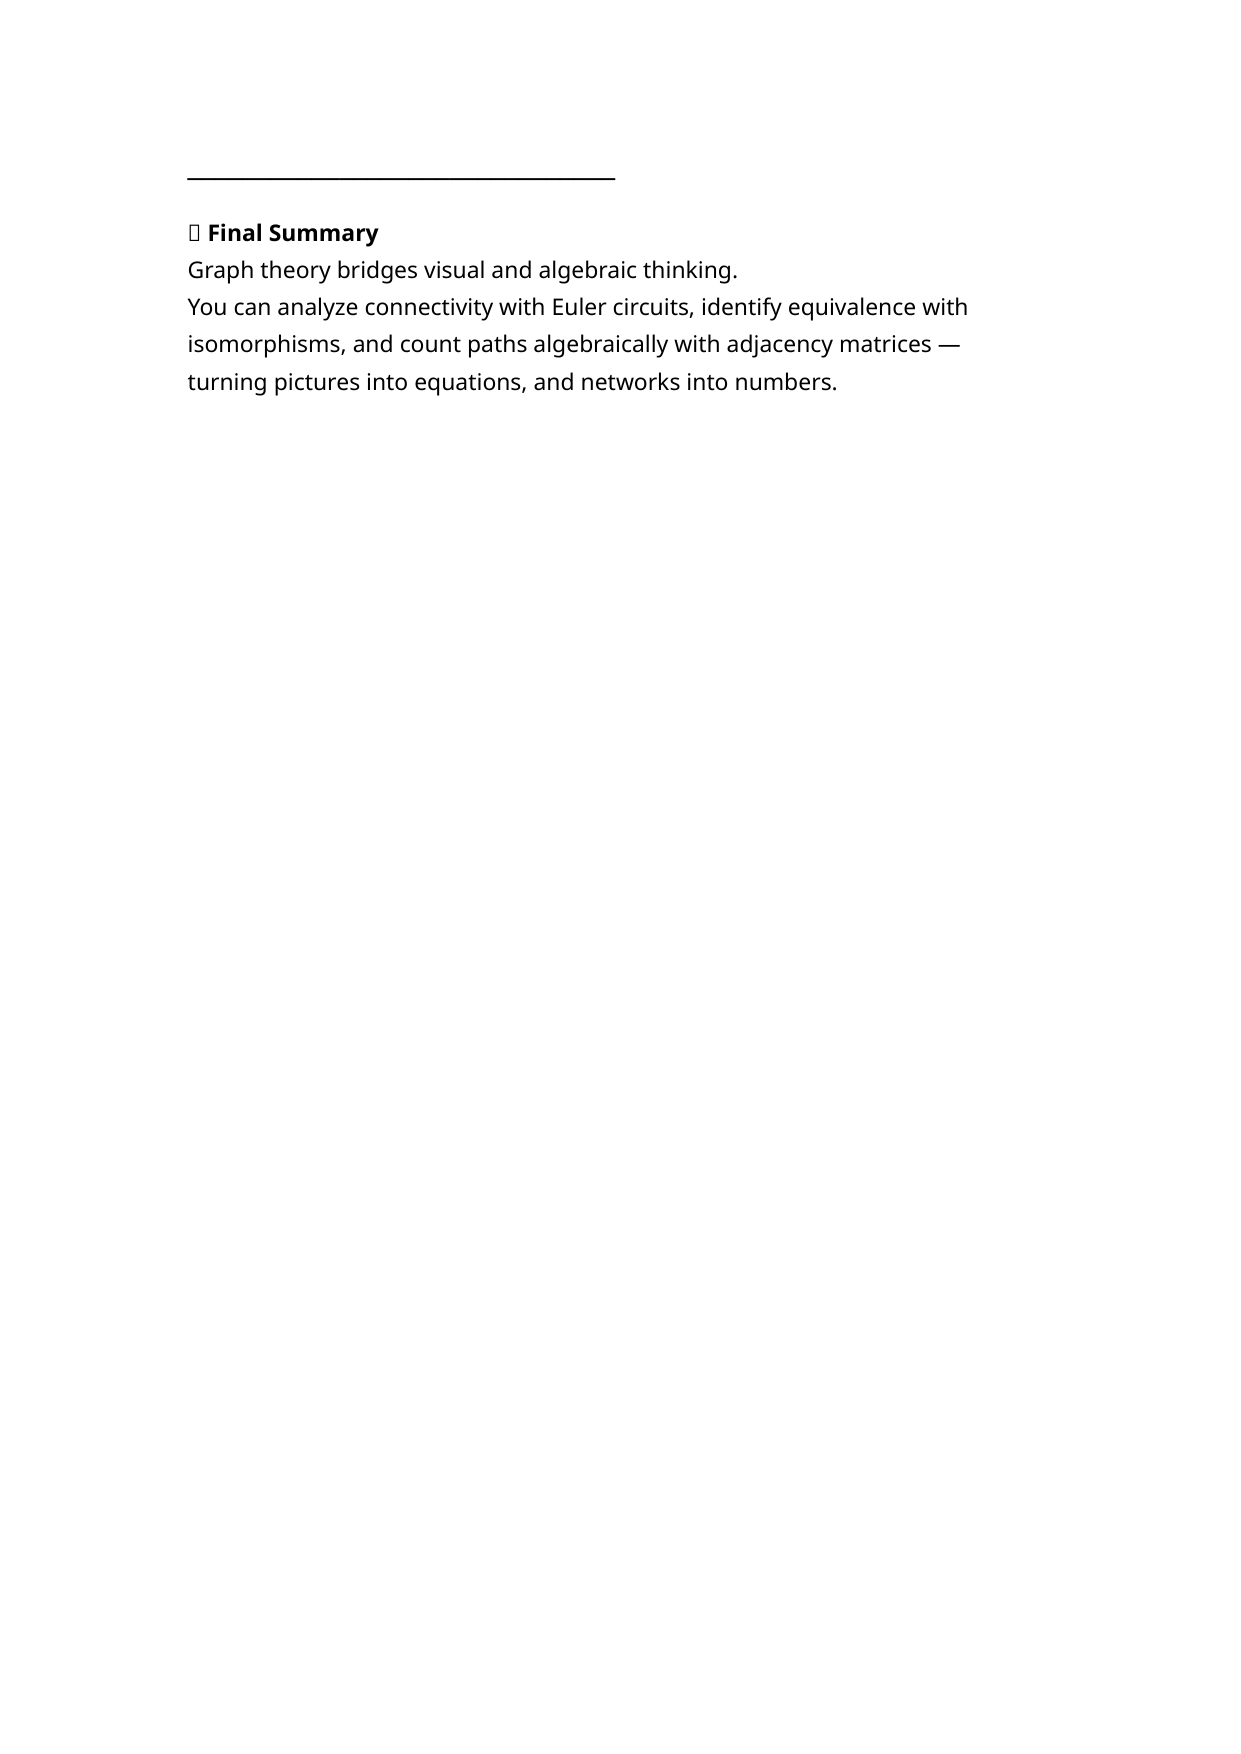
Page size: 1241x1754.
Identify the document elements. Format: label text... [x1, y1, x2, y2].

text ✅ Final Summary Graph theory bridges visual and algebraic thinking. You can analyze connectivity with Euler circuits, identify equivalence with isomorphisms, and count paths algebraically with adjacency matrices — turning pictures into equations, and networks into numbers. [187, 216, 1053, 397]
text ─────────────────────────────── [187, 162, 1053, 194]
